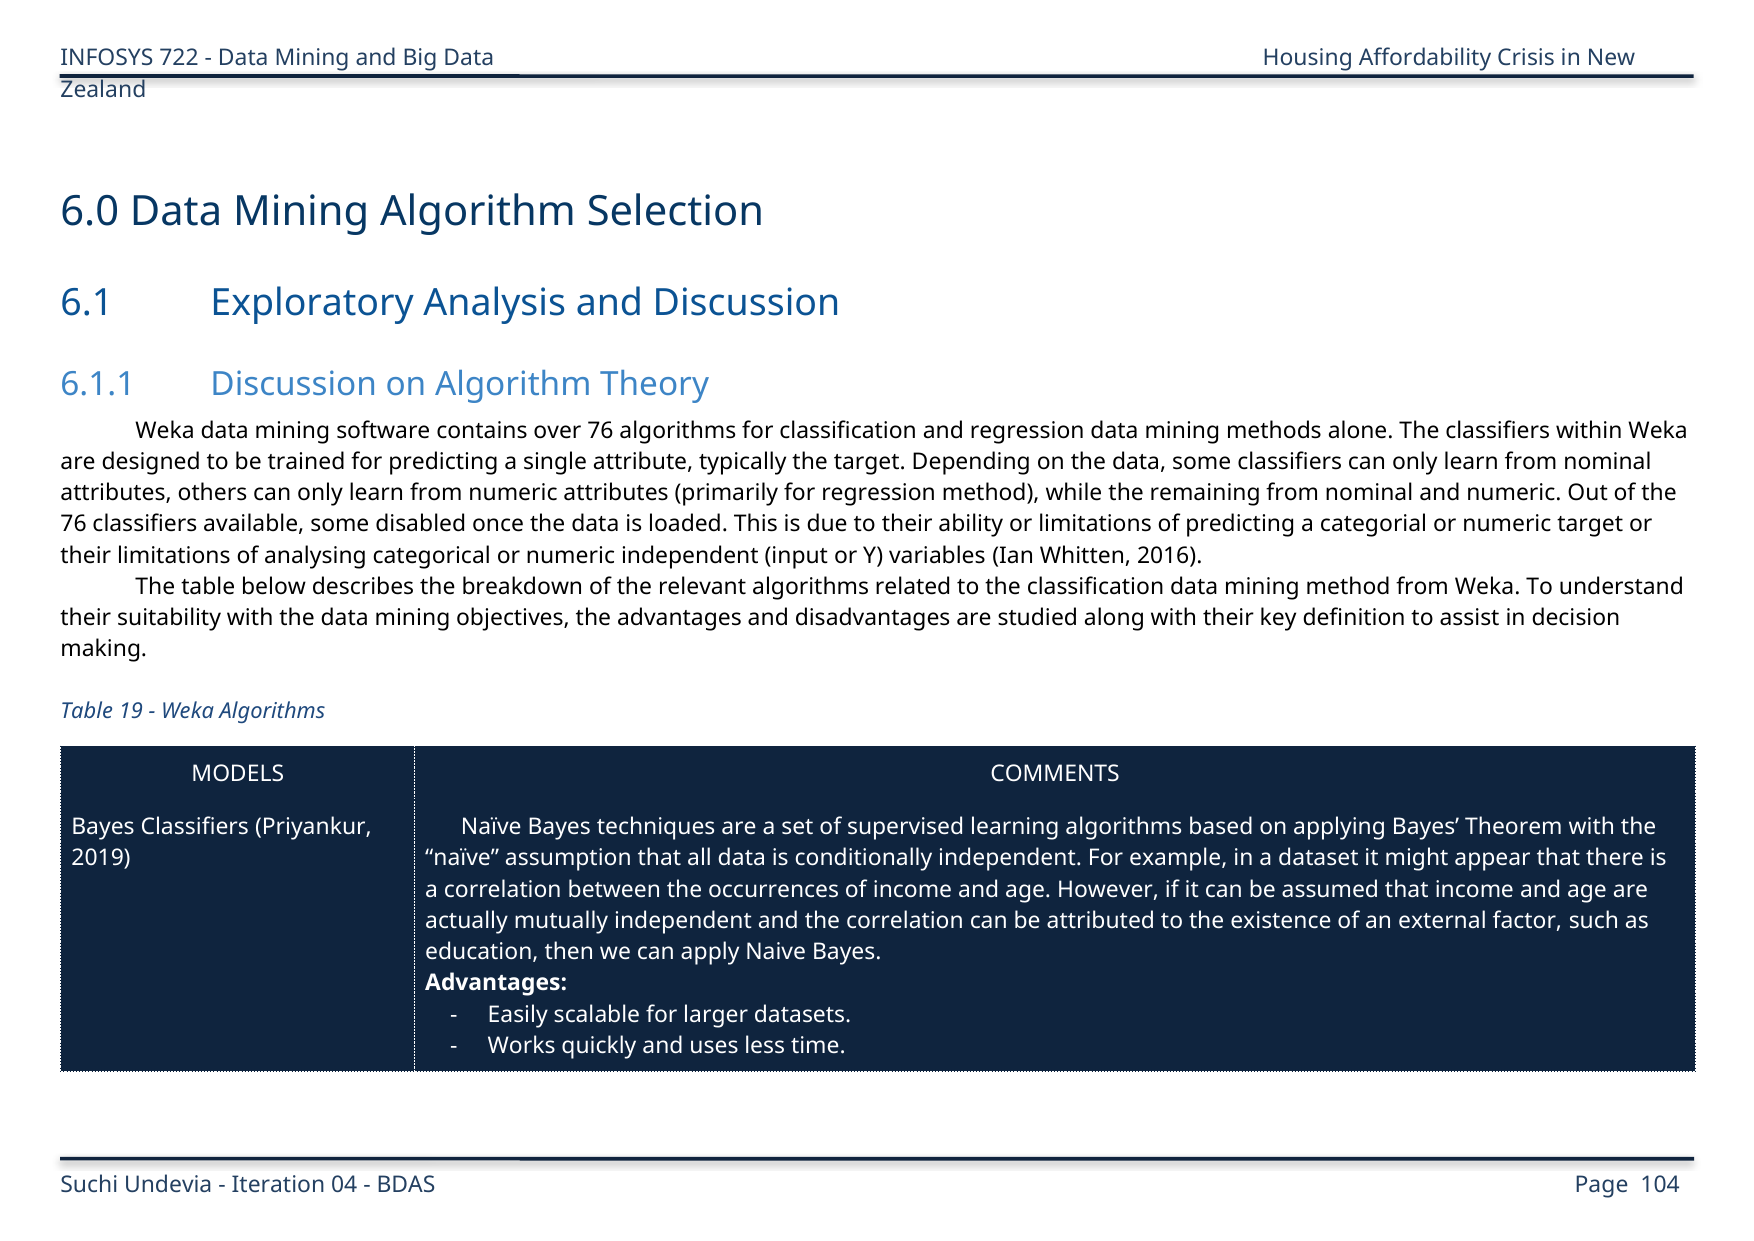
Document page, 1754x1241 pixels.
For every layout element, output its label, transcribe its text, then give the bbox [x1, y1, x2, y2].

text Weka data mining software contains over 76 algorithms for classification and regression data mining methods alone. The classifiers within Weka are designed to be trained for predicting a single attribute, typically the target. Depending on the data, some classifiers can only learn from nominal attributes, others can only learn from numeric attributes (primarily for regression method), while the remaining from nominal and numeric. Out of the 76 classifiers available, some disabled once the data is loaded. This is due to their ability or limitations of predicting a categorial or numeric target or their limitations of analysing categorical or numeric independent (input or Y) variables . [60, 414, 1694, 570]
subtitle 6.1 Exploratory Analysis and Discussion [60, 276, 1694, 327]
table_header COMMENTS [415, 746, 1695, 799]
subtitle 6.1.1 Discussion on Algorithm Theory [60, 360, 1694, 405]
text The table below describes the breakdown of the relevant algorithms related to the classification data mining method from Weka. To understand their suitability with the data mining objectives, the advantages and disadvantages are studied along with their key definition to assist in decision making. [60, 570, 1694, 664]
subtitle 6.0 Data Mining Algorithm Selection [60, 181, 1694, 238]
table_cell Bayes Classifiers [61, 799, 414, 1071]
text Table 19 - Weka Algorithms [60, 695, 1694, 725]
table_header MODELS [61, 746, 414, 799]
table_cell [415, 799, 1695, 1071]
